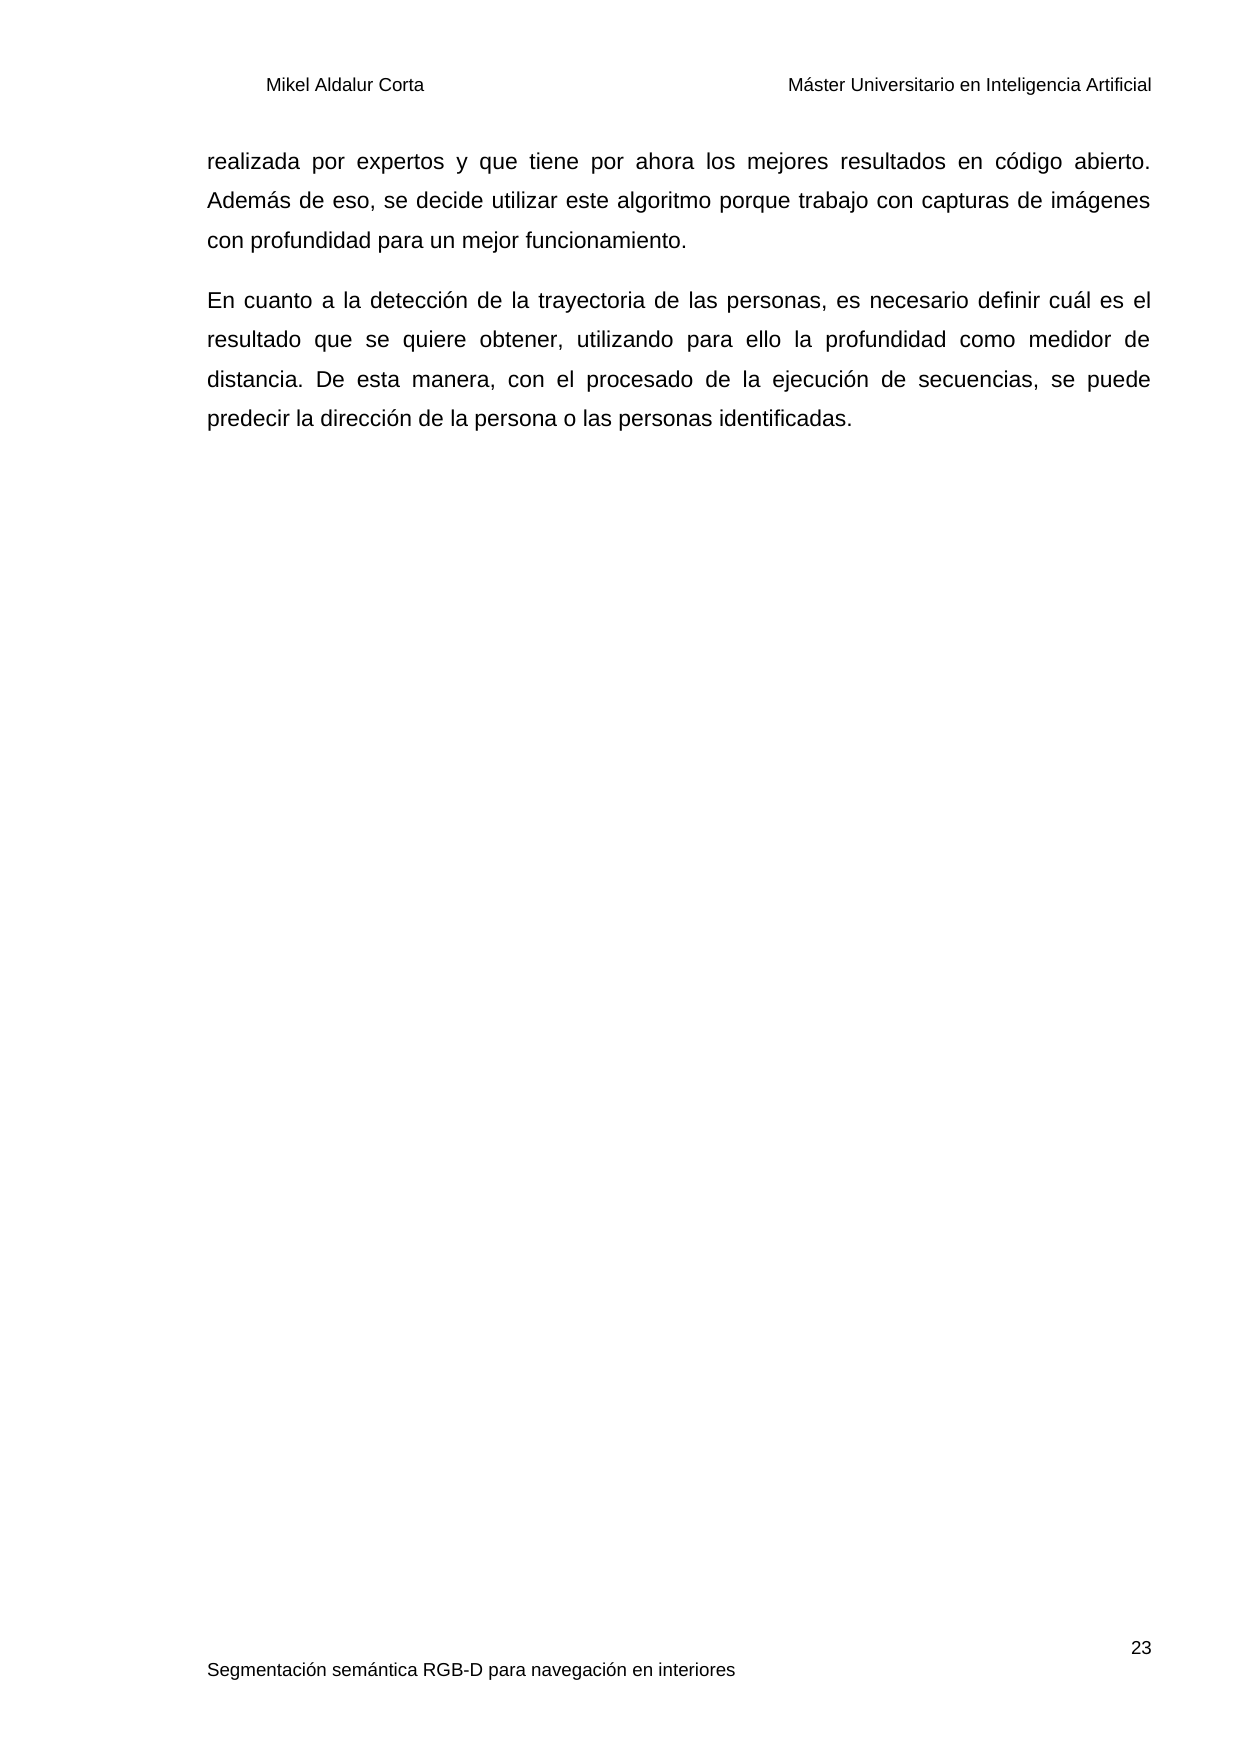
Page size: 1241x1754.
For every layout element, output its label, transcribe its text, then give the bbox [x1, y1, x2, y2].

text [207, 148, 1152, 253]
text En cuanto a la detección de la trayectoria de las personas, es necesario definir cuál es el resultado que se quiere obtener, utilizando para ello la profundidad como medidor de distancia. De esta manera, con el procesado de la ejecución de secuencias, se puede predecir la dirección de la persona o las personas identificadas. [207, 287, 1152, 432]
